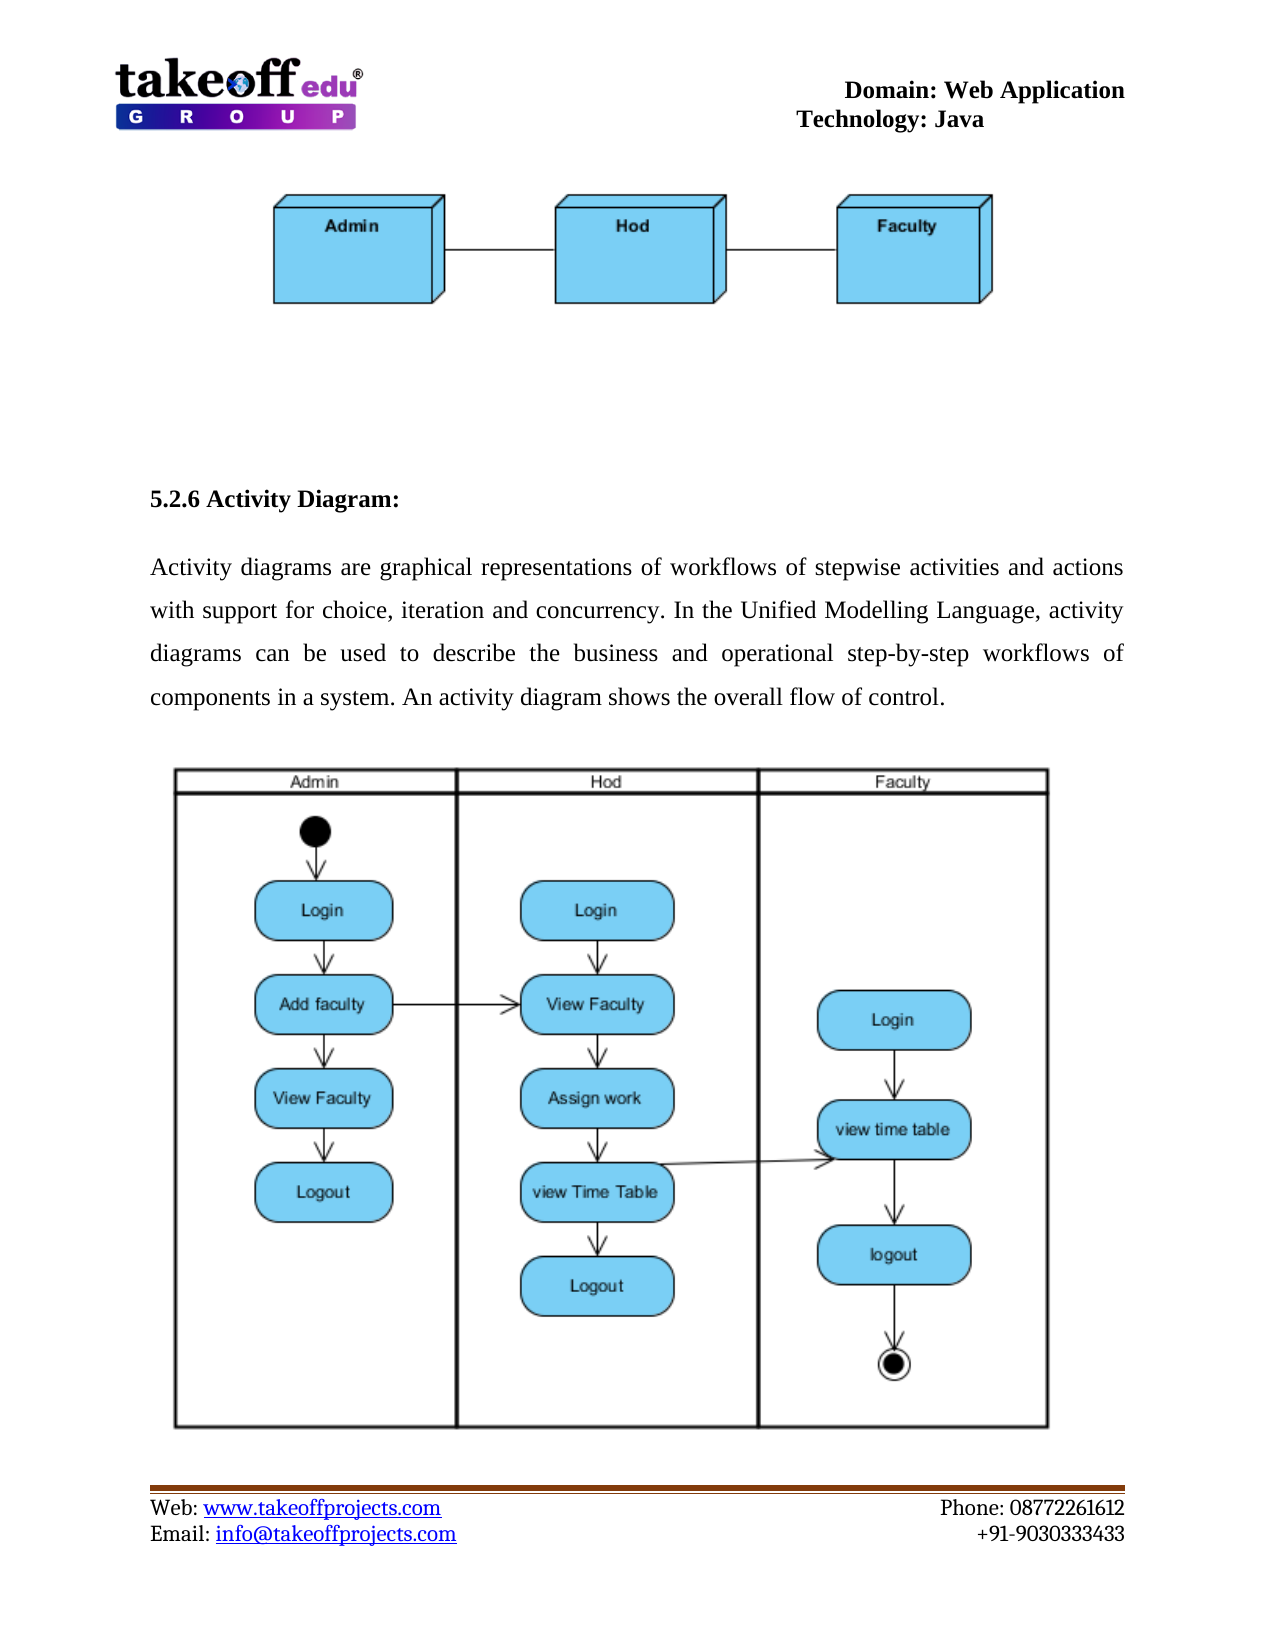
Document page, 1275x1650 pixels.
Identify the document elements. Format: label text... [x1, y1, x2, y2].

text Activity diagrams are graphical representations of workflows of stepwise activities and actions with support for choice, iteration and concurrency. In the Unified Modelling Language, activity diagrams can be used to describe the business and operational step-by-step workflows of components in a system. An activity diagram shows the overall flow of control. [150, 552, 1125, 710]
picture [112, 53, 366, 140]
text 5.2.6 Activity Diagram: [150, 484, 1125, 513]
picture [150, 749, 1097, 1461]
picture [250, 160, 1025, 370]
